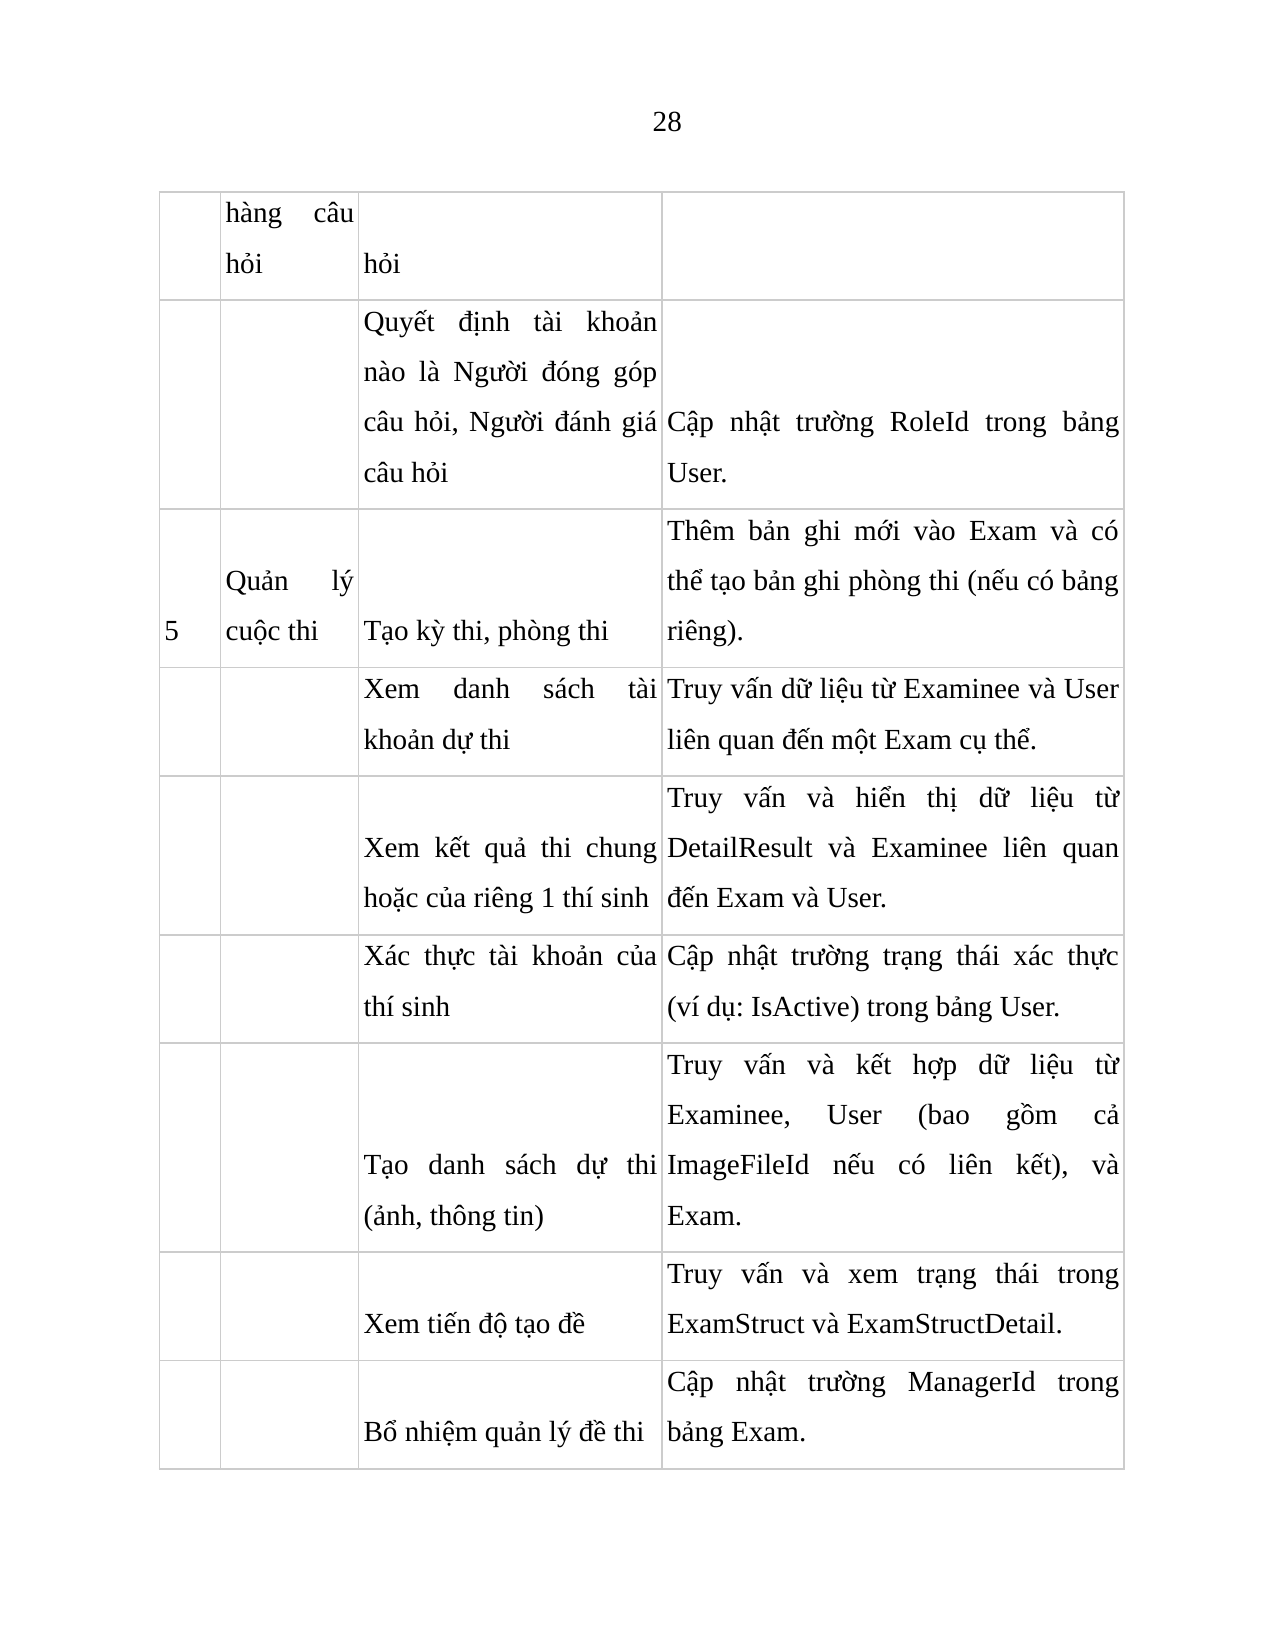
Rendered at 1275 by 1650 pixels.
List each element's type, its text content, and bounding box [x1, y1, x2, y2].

table_cell [160, 1044, 220, 1251]
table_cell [359, 193, 661, 299]
table_cell Xem danh sách tài khoản dự thi [359, 668, 661, 775]
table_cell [221, 193, 358, 299]
table_cell Truy vấn và kết hợp dữ liệu từ Examinee, User (bao gồm cả ImageFileId nếu có liên kết), và Exam. [663, 1044, 1123, 1251]
table_cell [221, 1361, 358, 1468]
table_cell [160, 1361, 220, 1468]
table_cell Xác thực tài khoản của thí sinh [359, 936, 661, 1042]
table_cell Cập nhật trường trạng thái xác thực (ví dụ: IsActive) trong bảng User. [663, 936, 1123, 1042]
table_cell [160, 1253, 220, 1359]
table_cell [160, 668, 220, 775]
table_cell Quyết định tài khoản nào là Người đóng góp câu hỏi, Người đánh giá câu hỏi [359, 301, 661, 508]
table_cell [221, 1253, 358, 1359]
table_cell 4 [160, 193, 220, 299]
table_cell Quản lý cuộc thi [221, 510, 358, 667]
table_cell Cập nhật trường RoleId trong bảng User. [663, 301, 1123, 508]
table_cell Tạo kỳ thi, phòng thi [359, 510, 661, 667]
table_cell Bổ nhiệm quản lý đề thi [359, 1361, 661, 1468]
table_cell [221, 1044, 358, 1251]
table_cell [160, 301, 220, 508]
table_cell [160, 777, 220, 934]
table_cell Tạo danh sách dự thi (ảnh, thông tin) [359, 1044, 661, 1251]
table_cell Thêm bản ghi mới vào Exam và có thể tạo bản ghi phòng thi (nếu có bảng riêng). [663, 510, 1123, 667]
table_cell [160, 936, 220, 1042]
table_cell Xem kết quả thi chung hoặc của riêng 1 thí sinh [359, 777, 661, 934]
table_cell 5 [160, 510, 220, 667]
table_cell Truy vấn và hiển thị dữ liệu từ DetailResult và Examinee liên quan đến Exam và User. [663, 777, 1123, 934]
table_cell [221, 936, 358, 1042]
table_cell Truy vấn và xem trạng thái trong ExamStruct và ExamStructDetail. [663, 1253, 1123, 1359]
table_cell [221, 301, 358, 508]
table_cell Cập nhật trường ManagerId trong bảng Exam. [663, 1361, 1123, 1468]
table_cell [663, 193, 1123, 299]
table_cell [221, 777, 358, 934]
table_cell [221, 668, 358, 775]
table_cell Xem tiến độ tạo đề [359, 1253, 661, 1359]
table_cell Truy vấn dữ liệu từ Examinee và User liên quan đến một Exam cụ thể. [663, 668, 1123, 775]
